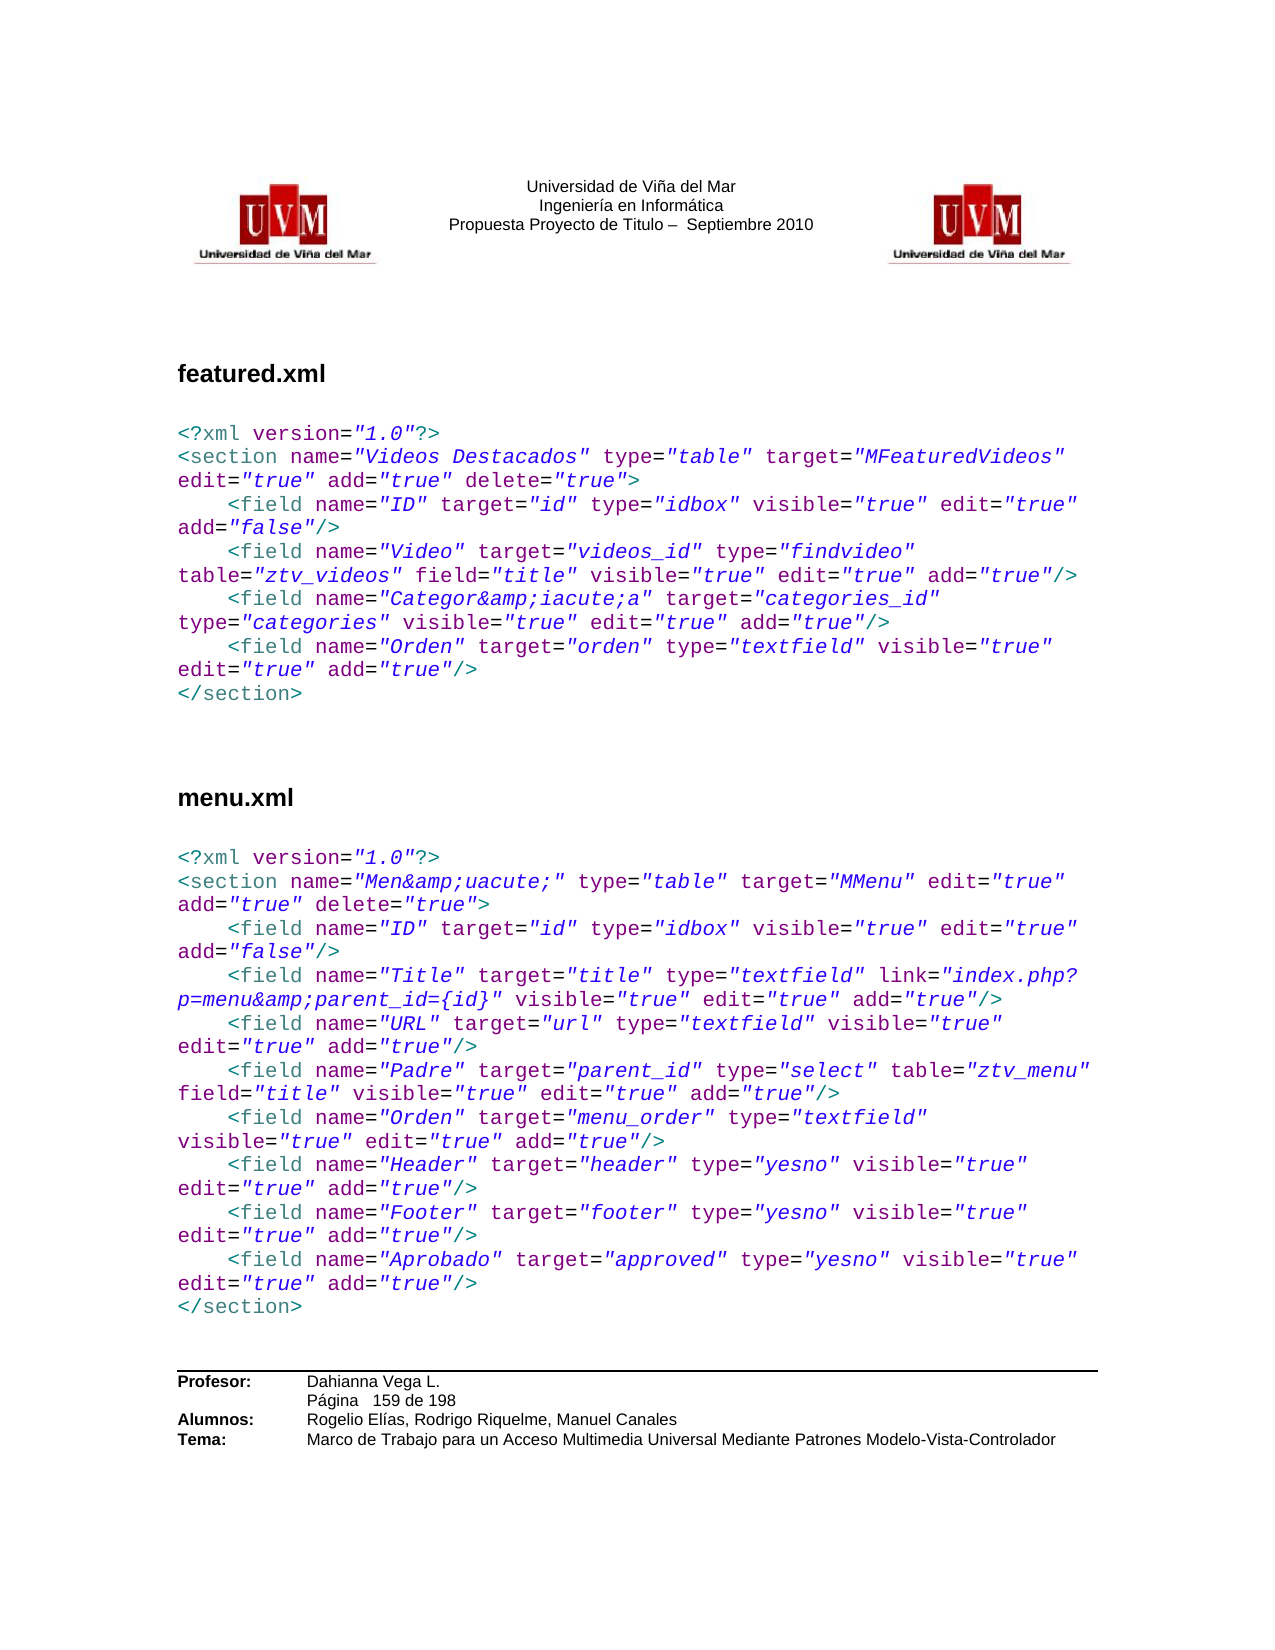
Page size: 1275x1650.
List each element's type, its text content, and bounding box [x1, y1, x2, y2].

text <field name="Title" target="title" type="textfield" link="index.php?p=menu&amp;parent_id={id}" visible="true" edit="true" add="true"/> [177, 965, 1098, 1012]
text <field name="URL" target="url" type="textfield" visible="true" edit="true" add="true"/> [177, 1012, 1098, 1060]
picture [871, 176, 1084, 267]
text <?xml version="1.0"?> [177, 847, 1098, 871]
text <field name="Header" target="header" type="yesno" visible="true" edit="true" add="true"/> [177, 1154, 1098, 1202]
text <field name="Orden" target="menu_order" type="textfield" visible="true" edit="true" add="true"/> [177, 1107, 1098, 1154]
text <field name="Video" target="videos_id" type="findvideo" table="ztv_videos" field="title" visible="true" edit="true" add="true"/> [177, 541, 1098, 588]
text <field name="Aprobado" target="approved" type="yesno" visible="true" edit="true" add="true"/> [177, 1249, 1098, 1296]
picture [177, 176, 390, 267]
text <section name="Videos Destacados" type="table" target="MFeaturedVideos" edit="true" add="true" delete="true"> [177, 446, 1098, 494]
text menu.xml [177, 783, 1098, 812]
text featured.xml [177, 359, 1098, 388]
text <field name="ID" target="id" type="idbox" visible="true" edit="true" add="false"/> [177, 494, 1098, 541]
text <section name="Men&amp;uacute;" type="table" target="MMenu" edit="true" add="true" delete="true"> [177, 871, 1098, 918]
text <field name="Padre" target="parent_id" type="select" table="ztv_menu" field="title" visible="true" edit="true" add="true"/> [177, 1060, 1098, 1107]
text </section> [177, 1296, 1098, 1320]
text <field name="ID" target="id" type="idbox" visible="true" edit="true" add="false"/> [177, 918, 1098, 965]
text </section> [177, 683, 1098, 707]
text <field name="Categor&amp;iacute;a" target="categories_id" type="categories" visible="true" edit="true" add="true"/> [177, 588, 1098, 636]
text <field name="Orden" target="orden" type="textfield" visible="true" edit="true" add="true"/> [177, 636, 1098, 683]
text <?xml version="1.0"?> [177, 423, 1098, 446]
text <field name="Footer" target="footer" type="yesno" visible="true" edit="true" add="true"/> [177, 1202, 1098, 1249]
